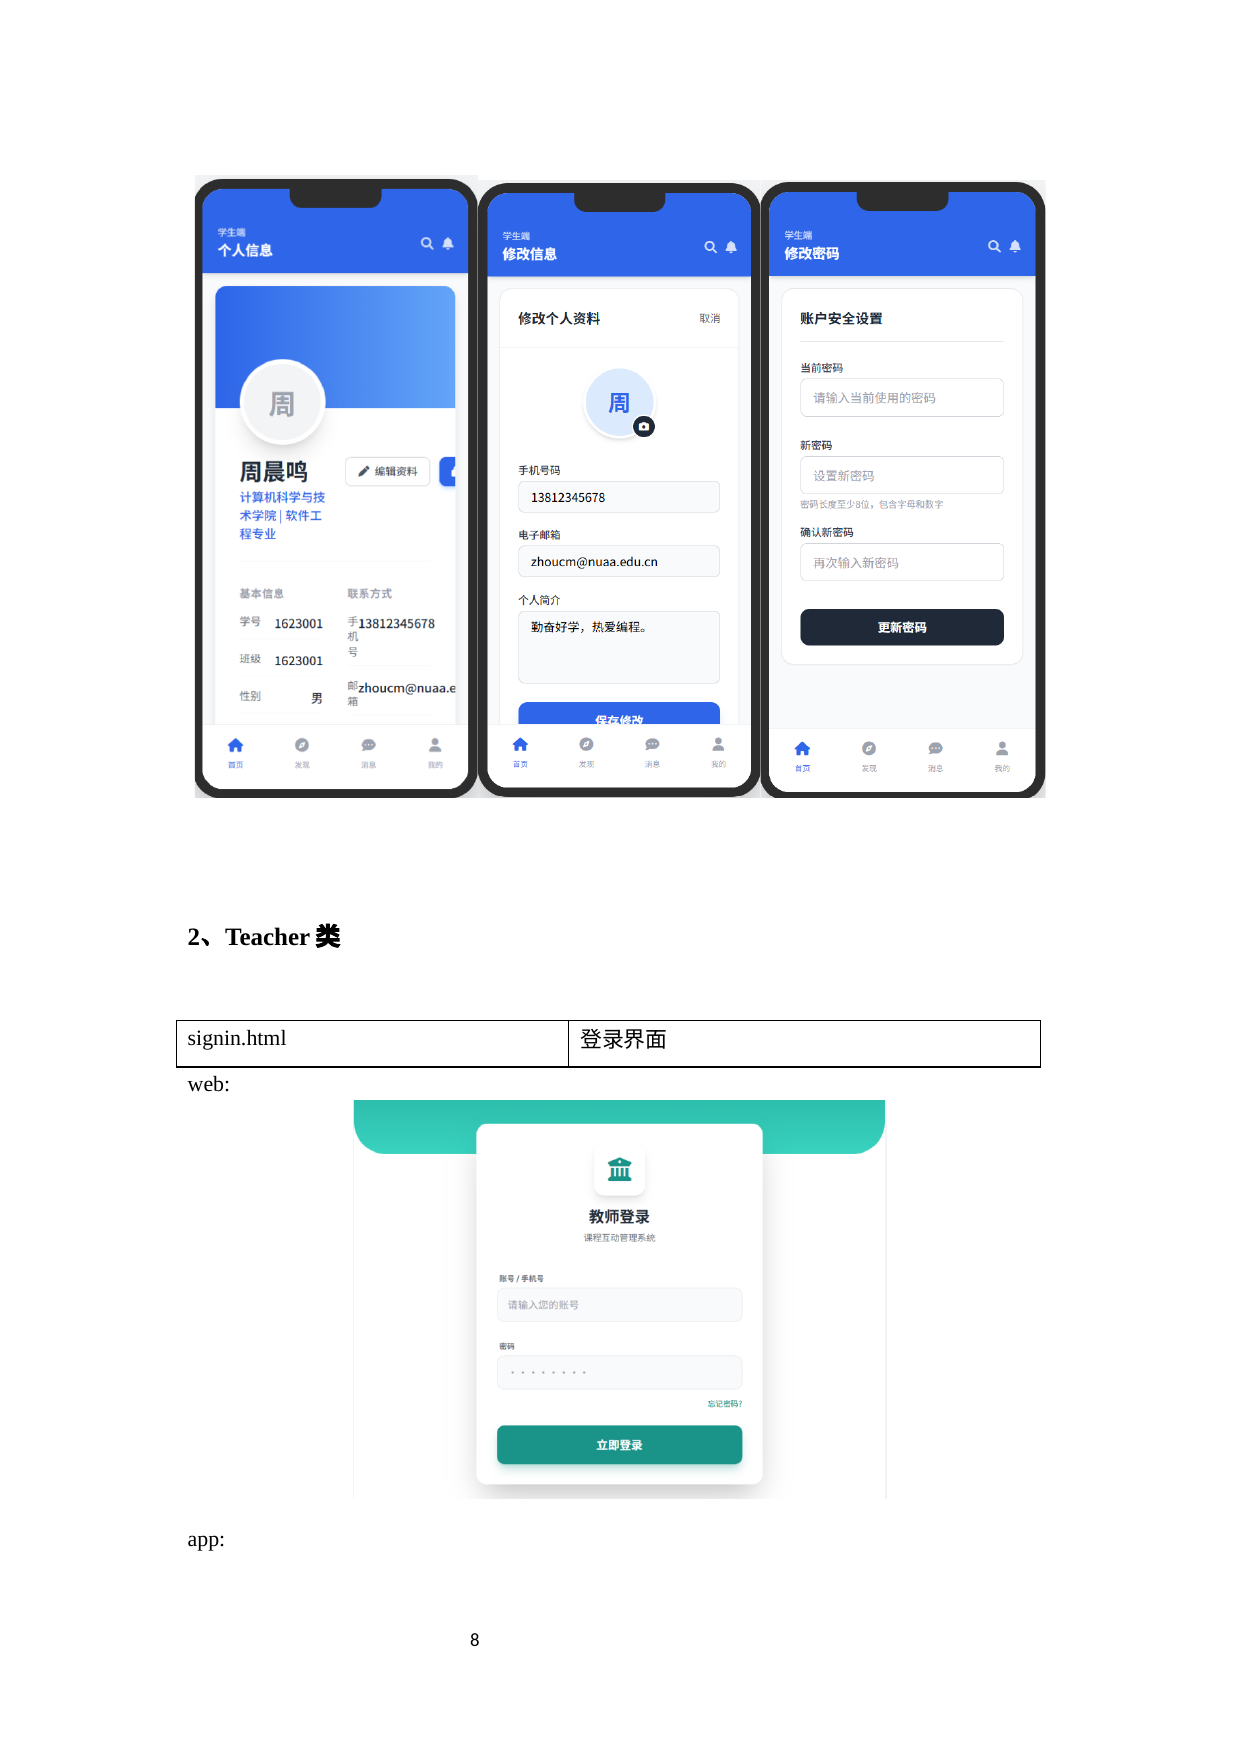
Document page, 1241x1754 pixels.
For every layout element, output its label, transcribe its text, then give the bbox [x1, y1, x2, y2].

table_header signin.html [177, 1021, 568, 1066]
subtitle 2、Teacher类 [187, 904, 1053, 969]
table_header 登录界面 [569, 1021, 1040, 1066]
text web: [187, 1067, 1053, 1100]
picture [194, 175, 1046, 798]
picture [353, 1100, 888, 1499]
text app: [187, 1522, 1053, 1555]
